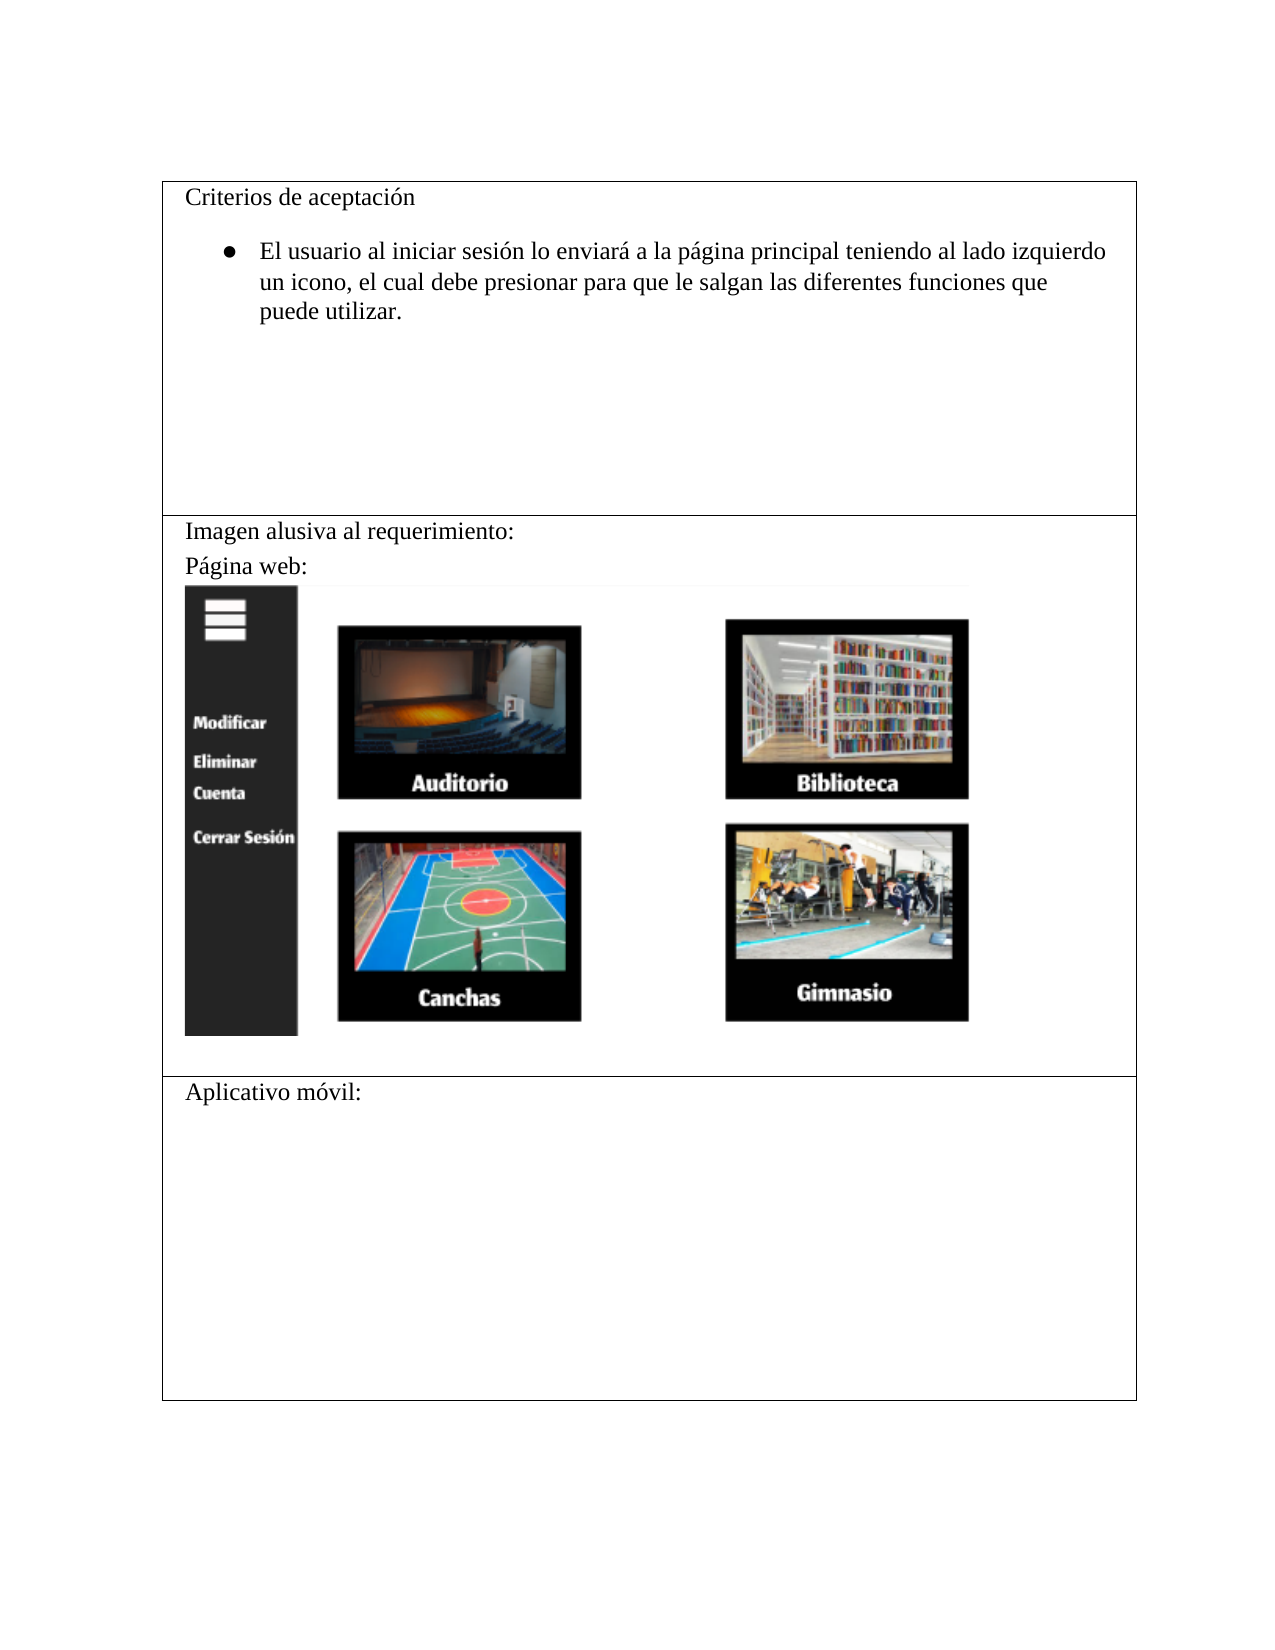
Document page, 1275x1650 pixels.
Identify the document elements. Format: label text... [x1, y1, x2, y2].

table_cell Aplicativo móvil: [163, 1077, 1136, 1400]
table_header Criterios de aceptación El usuario al iniciar sesión lo enviará a la página principal teniendo al lado izquierdo un icono, el cual debe presionar para que le salgan las diferentes funciones que puede utilizar. [163, 182, 1136, 515]
picture [184, 585, 970, 1036]
table_cell Imagen alusiva al requerimiento: Página web: [163, 516, 1136, 1076]
